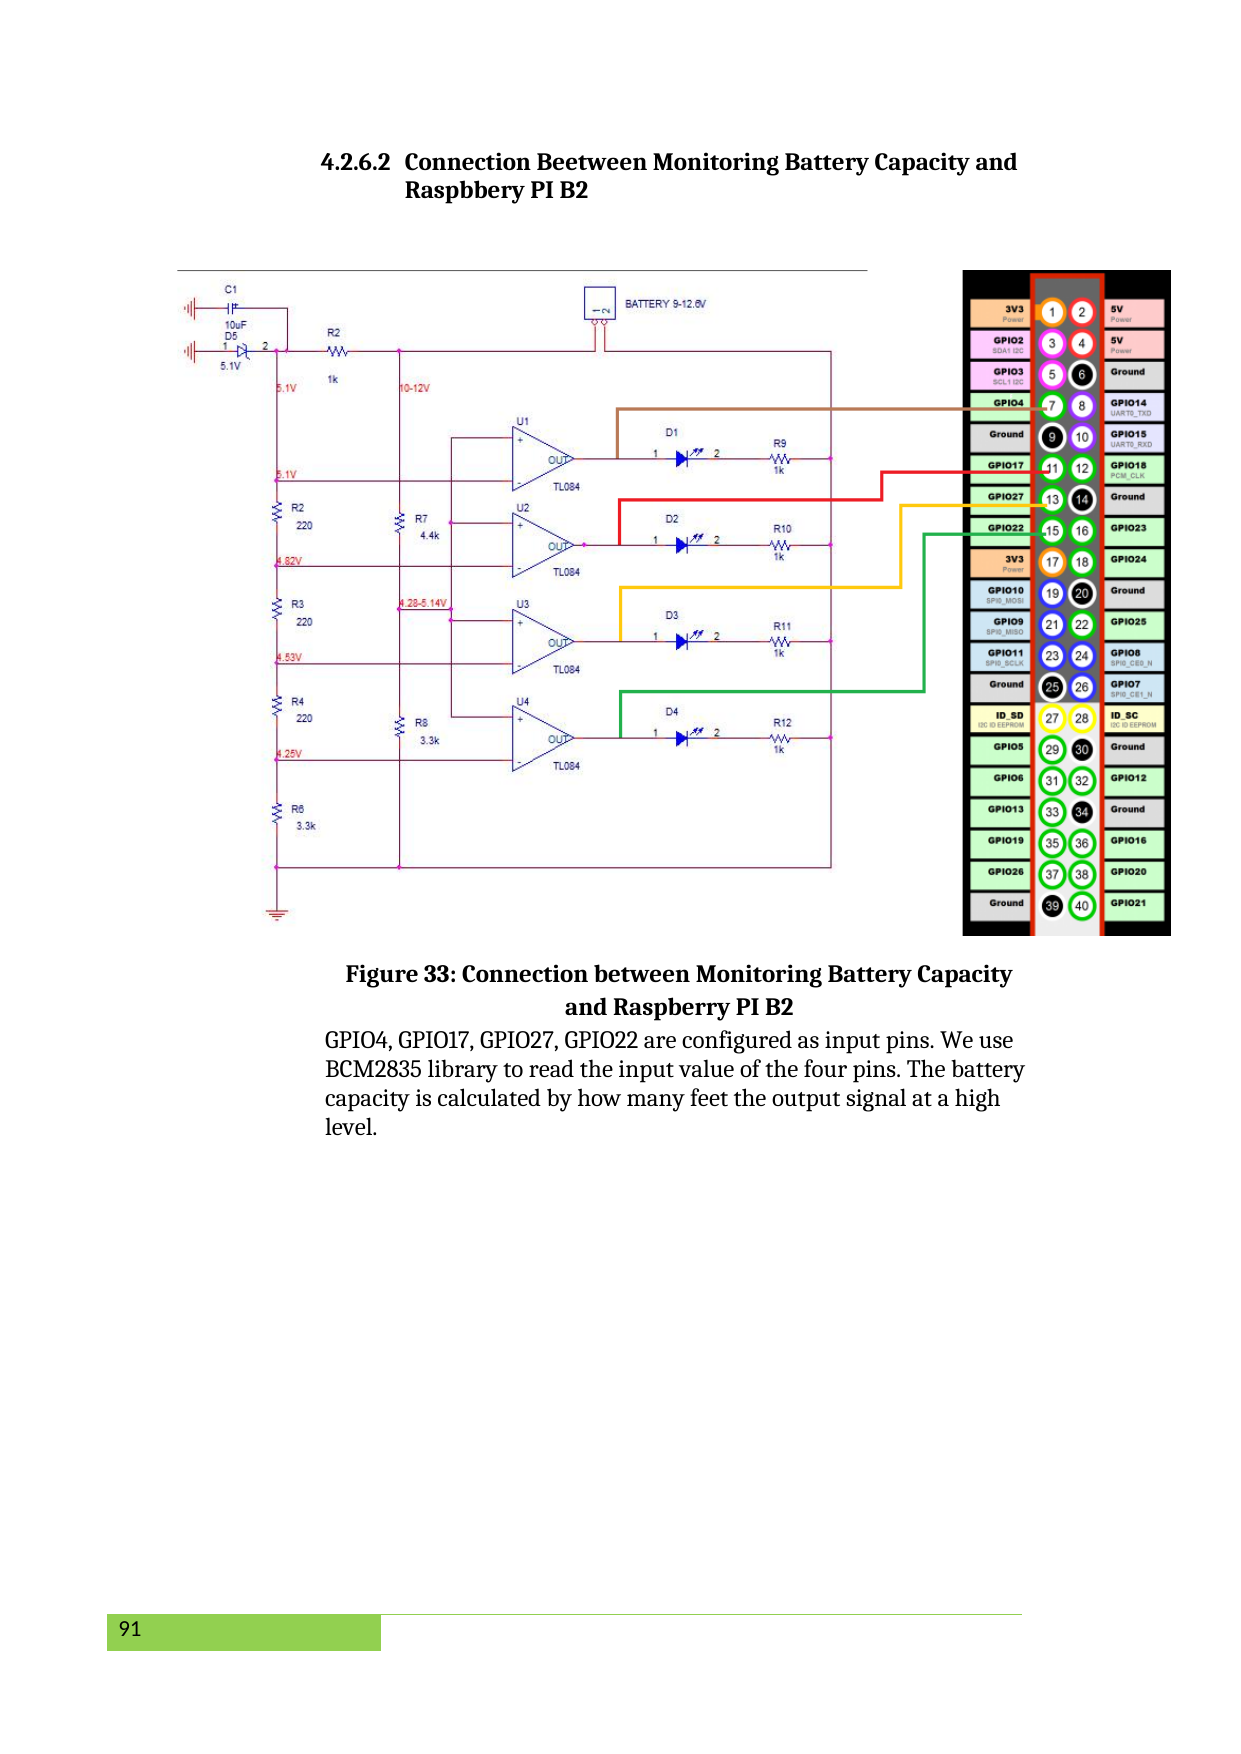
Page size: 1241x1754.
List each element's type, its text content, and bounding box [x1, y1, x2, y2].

text Figure 33: Connection between Monitoring Battery Capacity and Raspberry PI B2 [325, 960, 1033, 1022]
subtitle Connection Beetween Monitoring Battery Capacity and Raspbbery PI B2 [321, 148, 1033, 205]
picture [177, 270, 1171, 936]
list GPIO4, GPIO17, GPIO27, GPIO22 are configured as input pins. We use BCM2835 library to read the input value of the four pins. The battery capacity is calculated by how many feet the output signal at a high level. [325, 1026, 1033, 1141]
